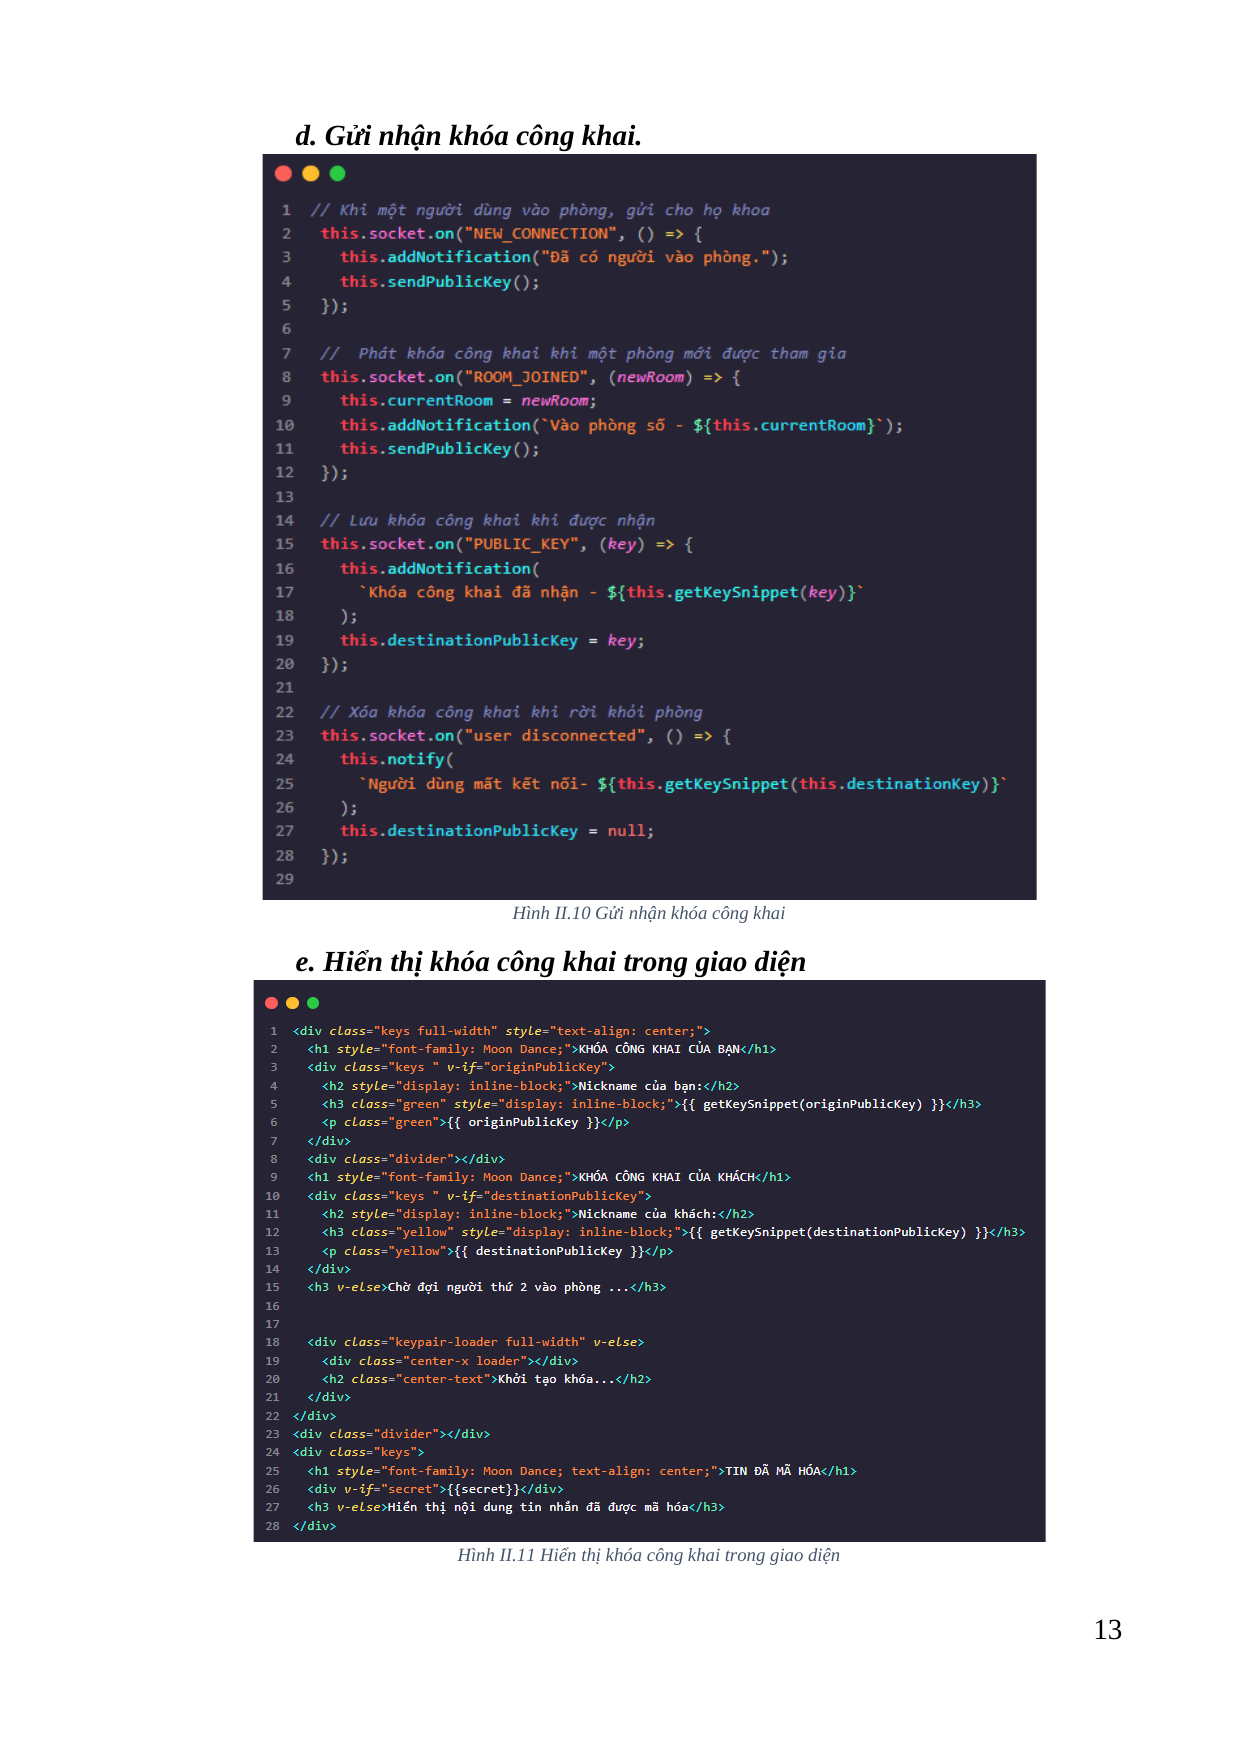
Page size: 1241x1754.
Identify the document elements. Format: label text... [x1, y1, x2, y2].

text Hình II.10 Gửi nhận khóa công khai [177, 902, 1122, 924]
picture [262, 154, 1037, 900]
picture [253, 980, 1046, 1542]
subtitle Gửi nhận khóa công khai. [295, 118, 1122, 152]
text Hình II.11 Hiển thị khóa công khai trong giao diện [177, 1544, 1122, 1566]
subtitle Hiển thị khóa công khai trong giao diện [295, 944, 1122, 978]
